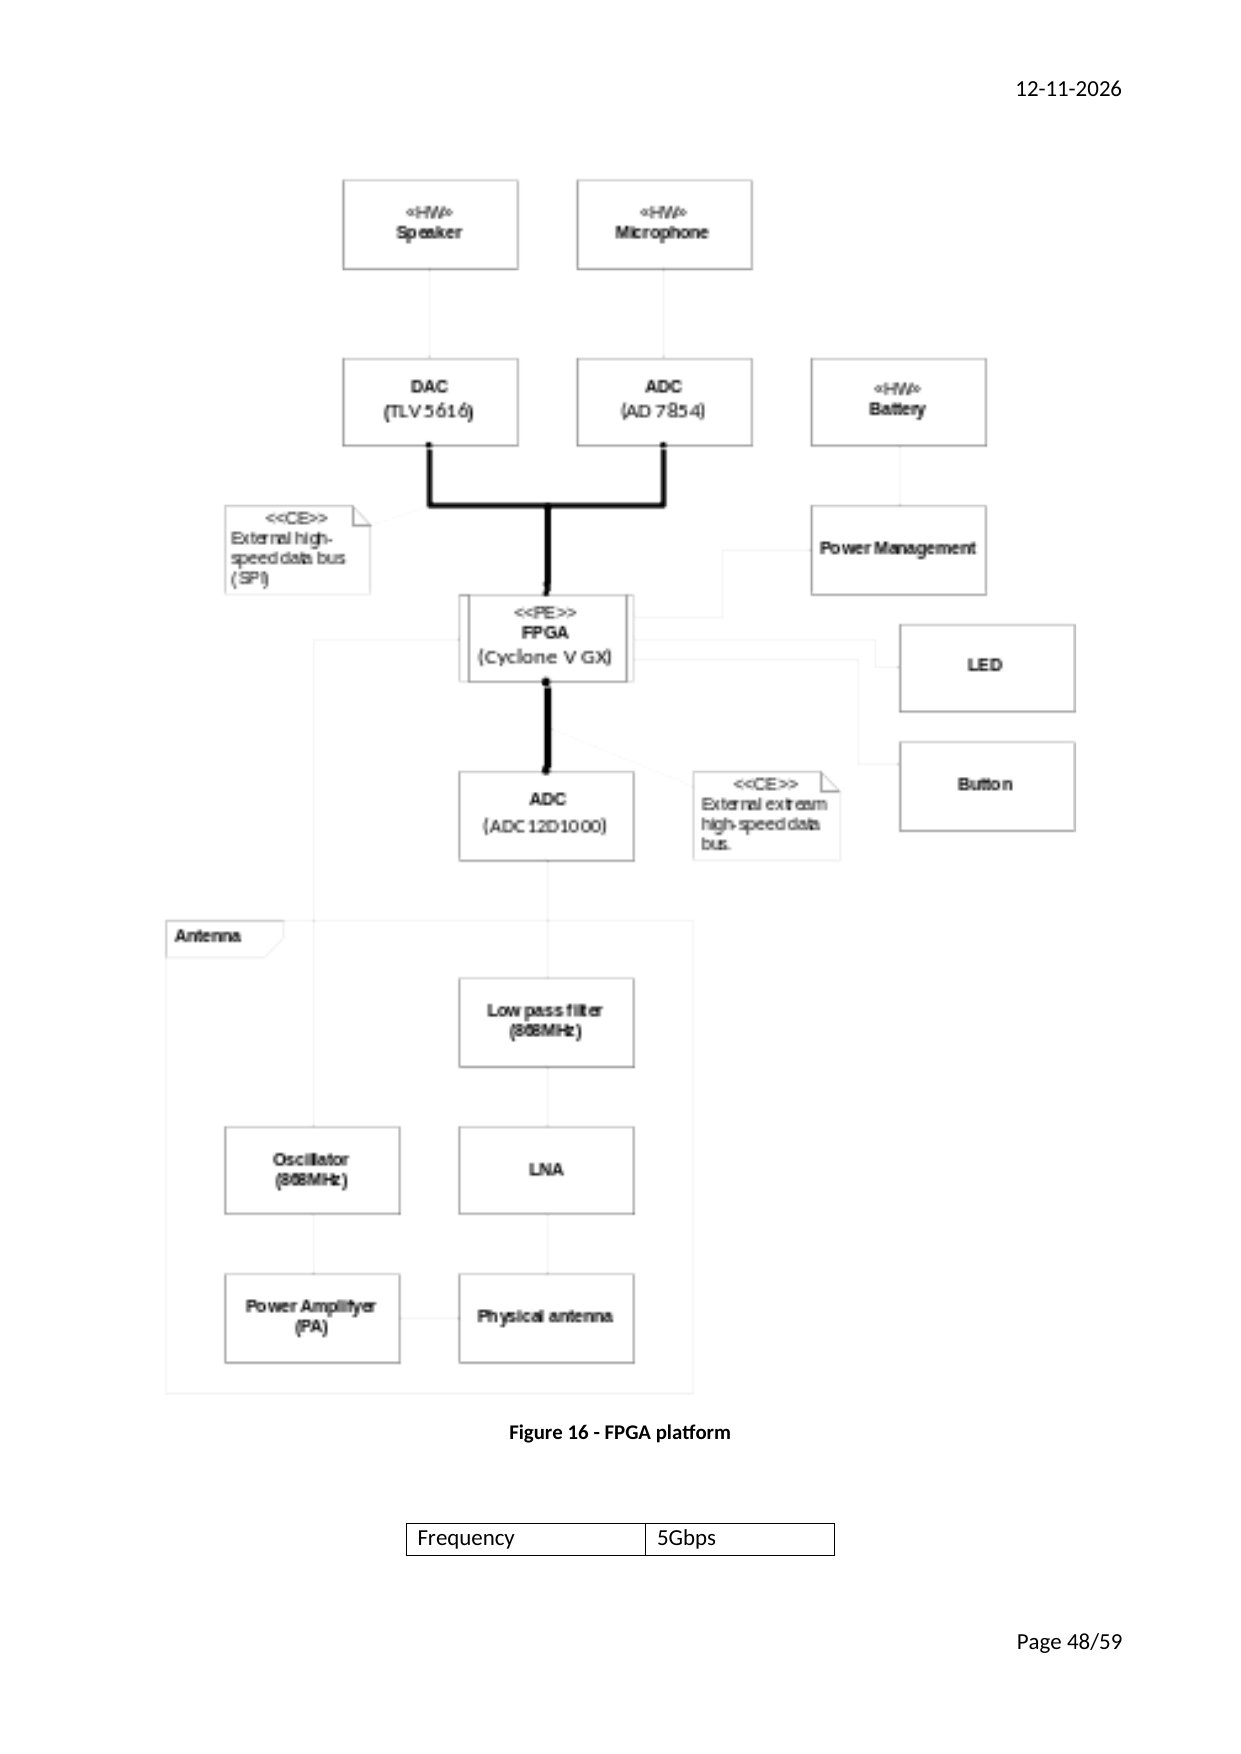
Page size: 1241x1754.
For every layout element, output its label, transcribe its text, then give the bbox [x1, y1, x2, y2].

text Figure 16 - FPGA platform [118, 1419, 1122, 1445]
table_header Frequency [407, 1524, 645, 1555]
table_header 5Gbps [646, 1524, 834, 1555]
